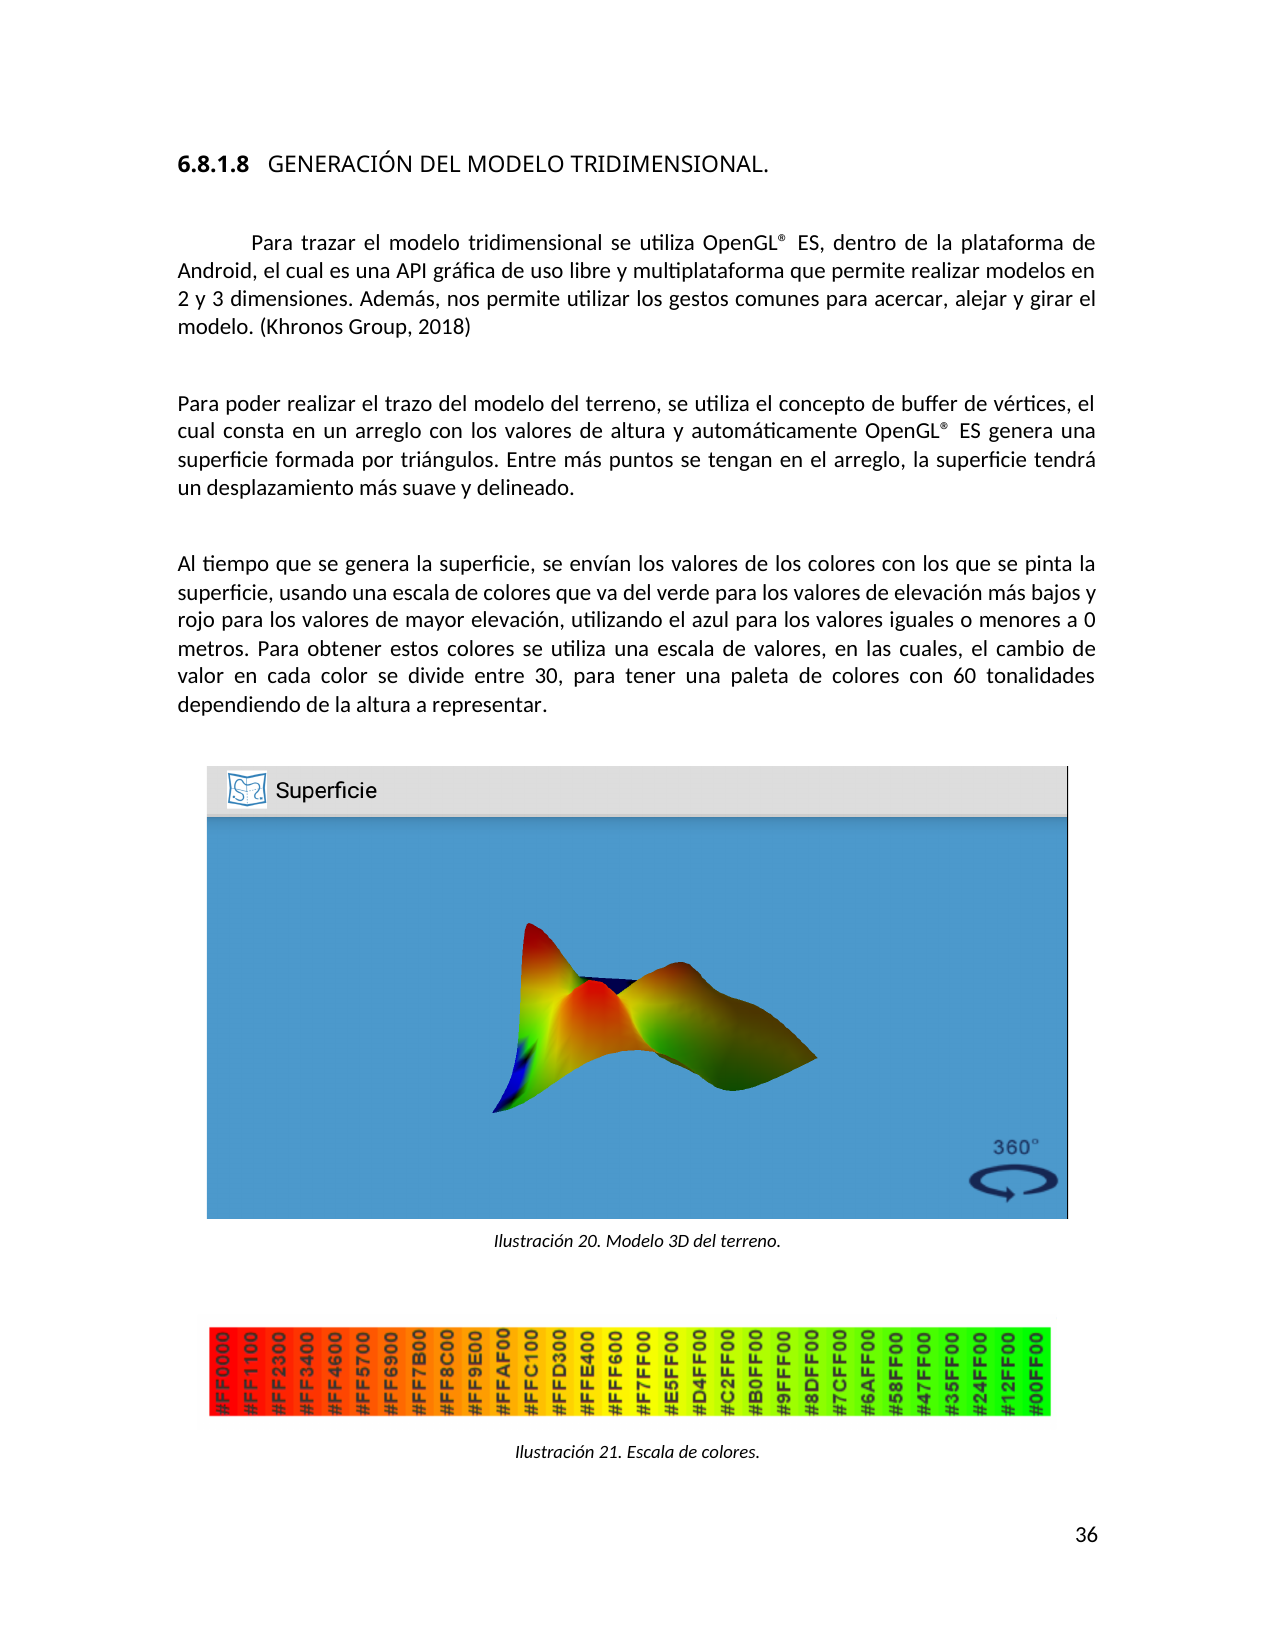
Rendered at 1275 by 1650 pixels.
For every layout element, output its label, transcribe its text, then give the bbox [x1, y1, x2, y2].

text Para poder realizar el trazo del modelo del terreno, se utiliza el concepto de buffer de vértices, el cual consta en un arreglo con los valores de altura y automáticamente OpenGL® ES genera una superficie formada por triángulos. Entre más puntos se tengan en el arreglo, la superficie tendrá un desplazamiento más suave y delineado. [177, 389, 1098, 501]
text Para trazar el modelo tridimensional se utiliza OpenGL® ES, dentro de la plataforma de Android, el cual es una API gráfica de uso libre y multiplataforma que permite realizar modelos en 2 y 3 dimensiones. Además, nos permite utilizar los gestos comunes para acercar, alejar y girar el modelo. [177, 228, 1098, 340]
picture [206, 766, 1069, 1219]
picture [198, 1315, 1056, 1429]
text Al tiempo que se genera la superficie, se envían los valores de los colores con los que se pinta la superficie, usando una escala de colores que va del verde para los valores de elevación más bajos y rojo para los valores de mayor elevación, utilizando el azul para los valores iguales o menores a 0 metros. Para obtener estos colores se utiliza una escala de valores, en las cuales, el cambio de valor en cada color se divide entre 30, para tener una paleta de colores con 60 tonalidades dependiendo de la altura a representar. [177, 549, 1098, 718]
subtitle GENERACIÓN DEL MODELO TRIDIMENSIONAL. [177, 148, 1098, 179]
